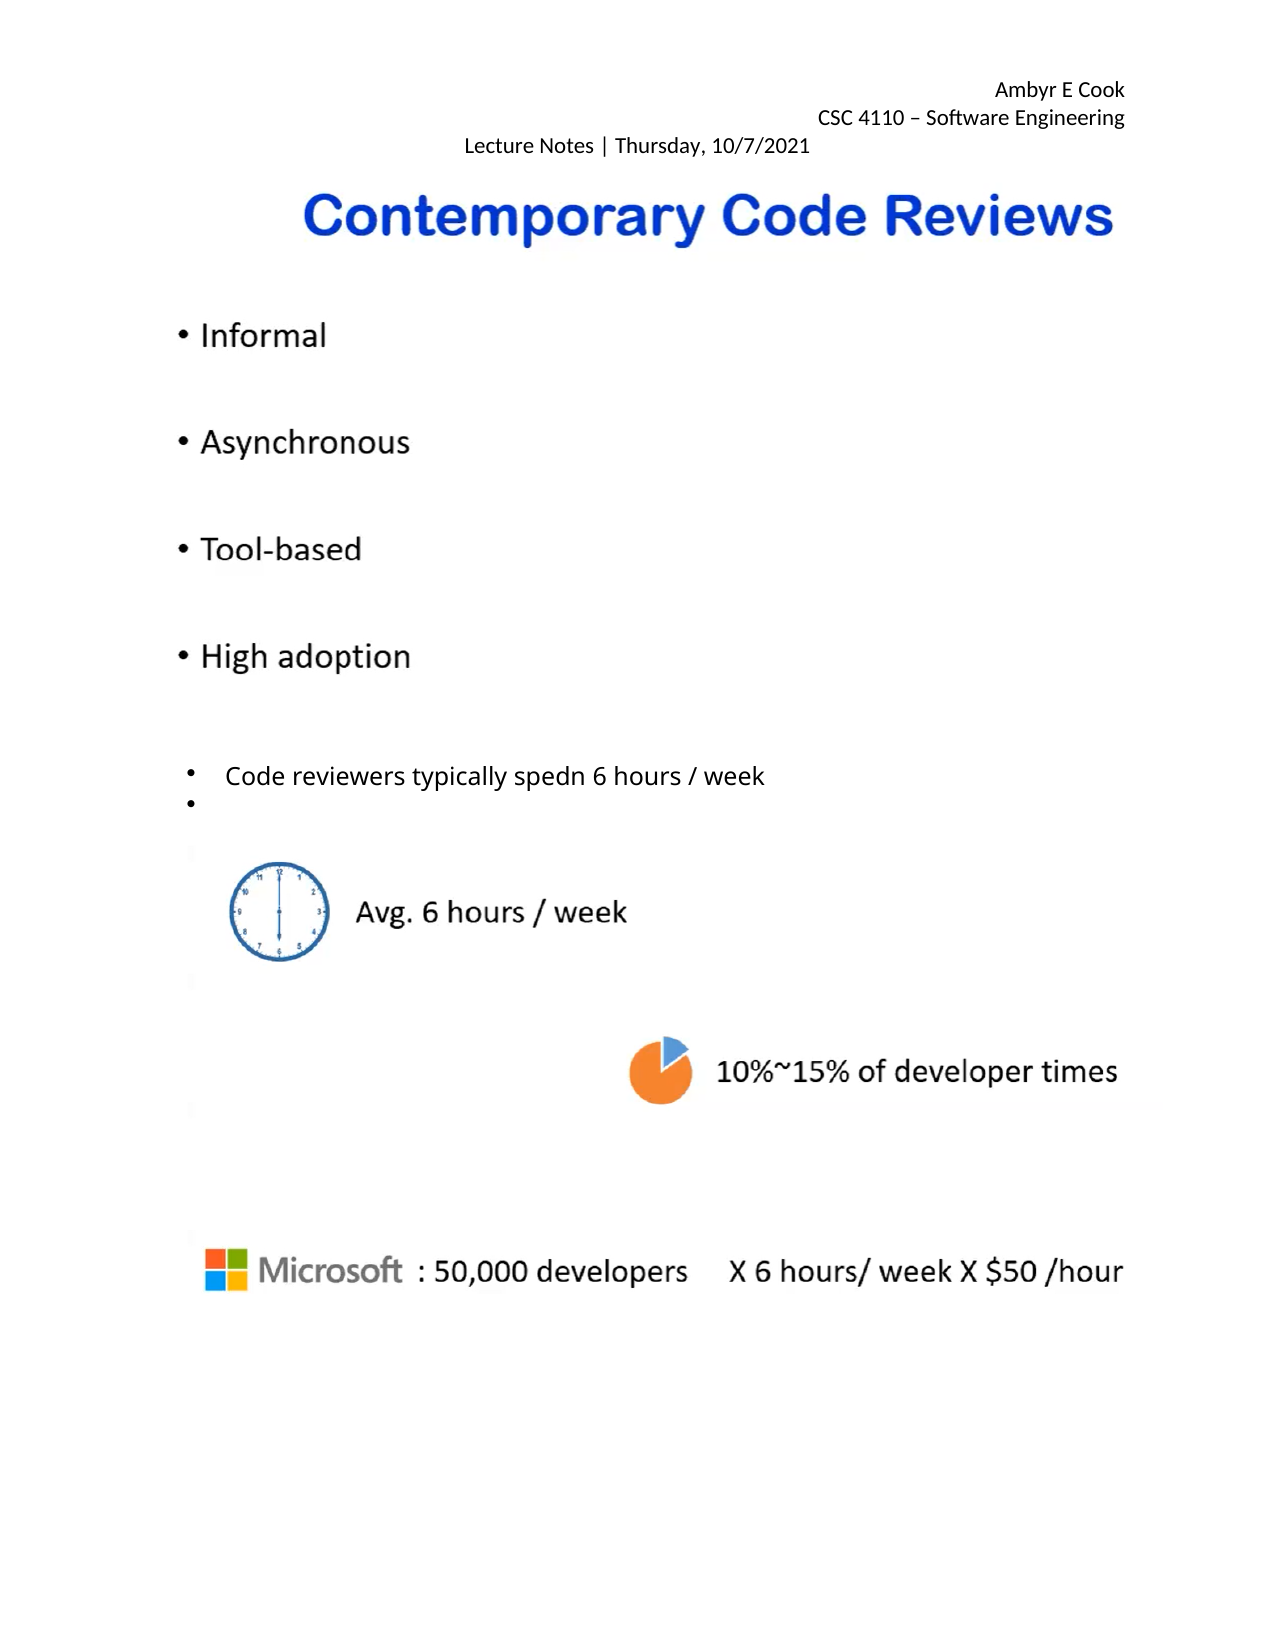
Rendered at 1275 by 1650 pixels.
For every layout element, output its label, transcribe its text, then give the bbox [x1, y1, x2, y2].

list Code reviewers typically spedn 6 hours / week [187, 759, 1125, 792]
picture [150, 159, 1125, 759]
picture [187, 820, 1163, 1336]
